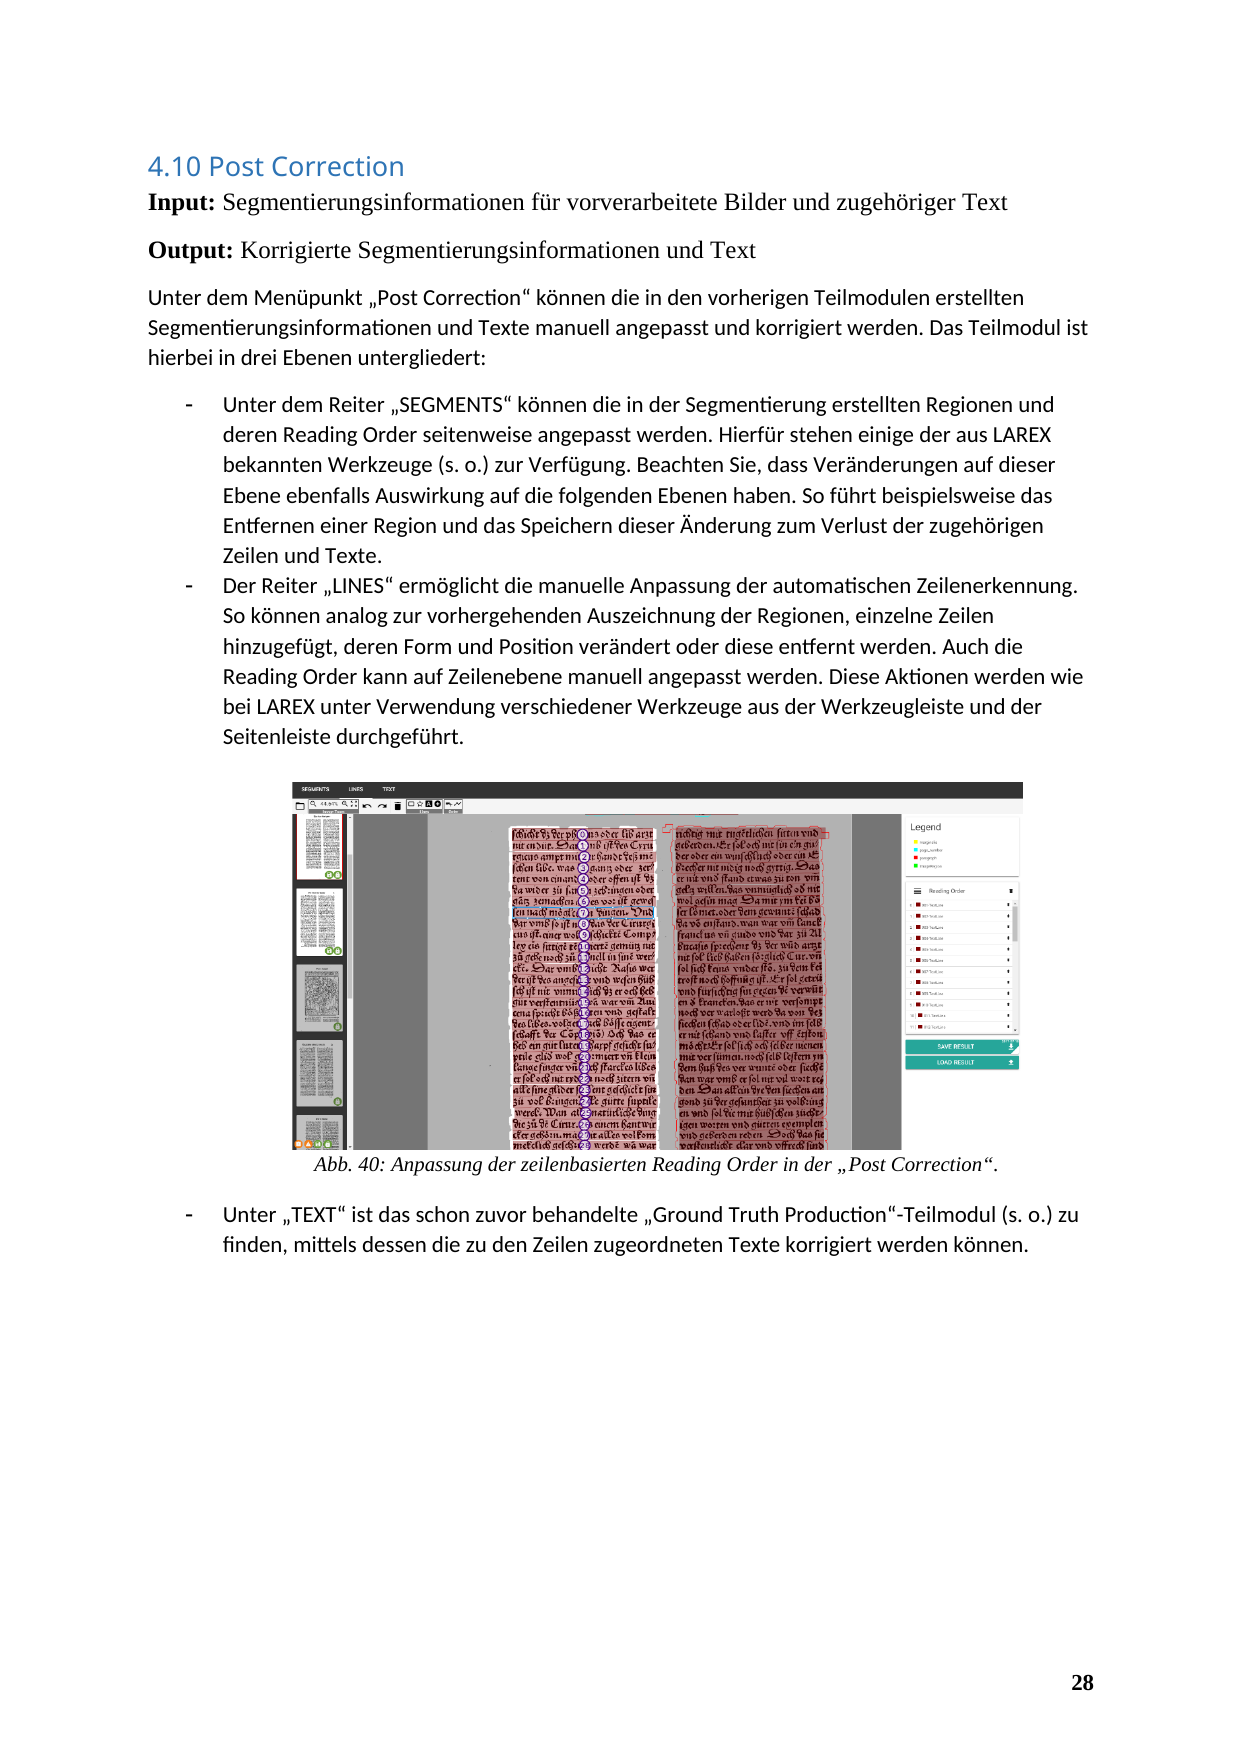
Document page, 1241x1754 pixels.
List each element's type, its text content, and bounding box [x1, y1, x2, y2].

picture [292, 782, 1023, 1150]
text Unter dem Menüpunkt „Post Correction“ können die in den vorherigen Teilmodulen erstellten Segmentierungsinformationen und Texte manuell angepasst und korrigiert werden. Das Teilmodul ist hierbei in drei Ebenen untergliedert: [148, 283, 1092, 371]
text Input: Segmentierungsinformationen für vorverarbeitete Bilder und zugehöriger Text [148, 187, 1092, 216]
text Output: Korrigierte Segmentierungsinformationen und Text [148, 235, 1092, 264]
list Unter „TEXT“ ist das schon zuvor behandelte „Ground Truth Production“-Teilmodul (s. o.) zu finden, mittels dessen die zu den Zeilen zugeordneten Texte korrigiert werden können. [185, 1200, 1092, 1258]
subtitle 4.10 Post Correction [148, 148, 1092, 184]
list Abb. 40: Anpassung der zeilenbasierten Reading Order in der „Post Correction“. [223, 1152, 1092, 1176]
list Unter dem Reiter „SEGMENTS“ können die in der Segmentierung erstellten Regionen und deren Reading Order seitenweise angepasst werden. Hierfür stehen einige der aus LAREX bekannten Werkzeuge (s. o.) zur Verfügung. Beachten Sie, dass Veränderungen auf dieser Ebene ebenfalls Auswirkung auf die folgenden Ebenen haben. So führt beispielsweise das Entfernen einer Region und das Speichern dieser Änderung zum Verlust der zugehörigen Zeilen und Texte. [185, 390, 1092, 569]
list Der Reiter „LINES“ ermöglicht die manuelle Anpassung der automatischen Zeilenerkennung. So können analog zur vorhergehenden Auszeichnung der Regionen, einzelne Zeilen hinzugefügt, deren Form und Position verändert oder diese entfernt werden. Auch die Reading Order kann auf Zeilenebene manuell angepasst werden. Diese Aktionen werden wie bei LAREX unter Verwendung verschiedener Werkzeuge aus der Werkzeugleiste und der Seitenleiste durchgeführt. [185, 571, 1092, 751]
